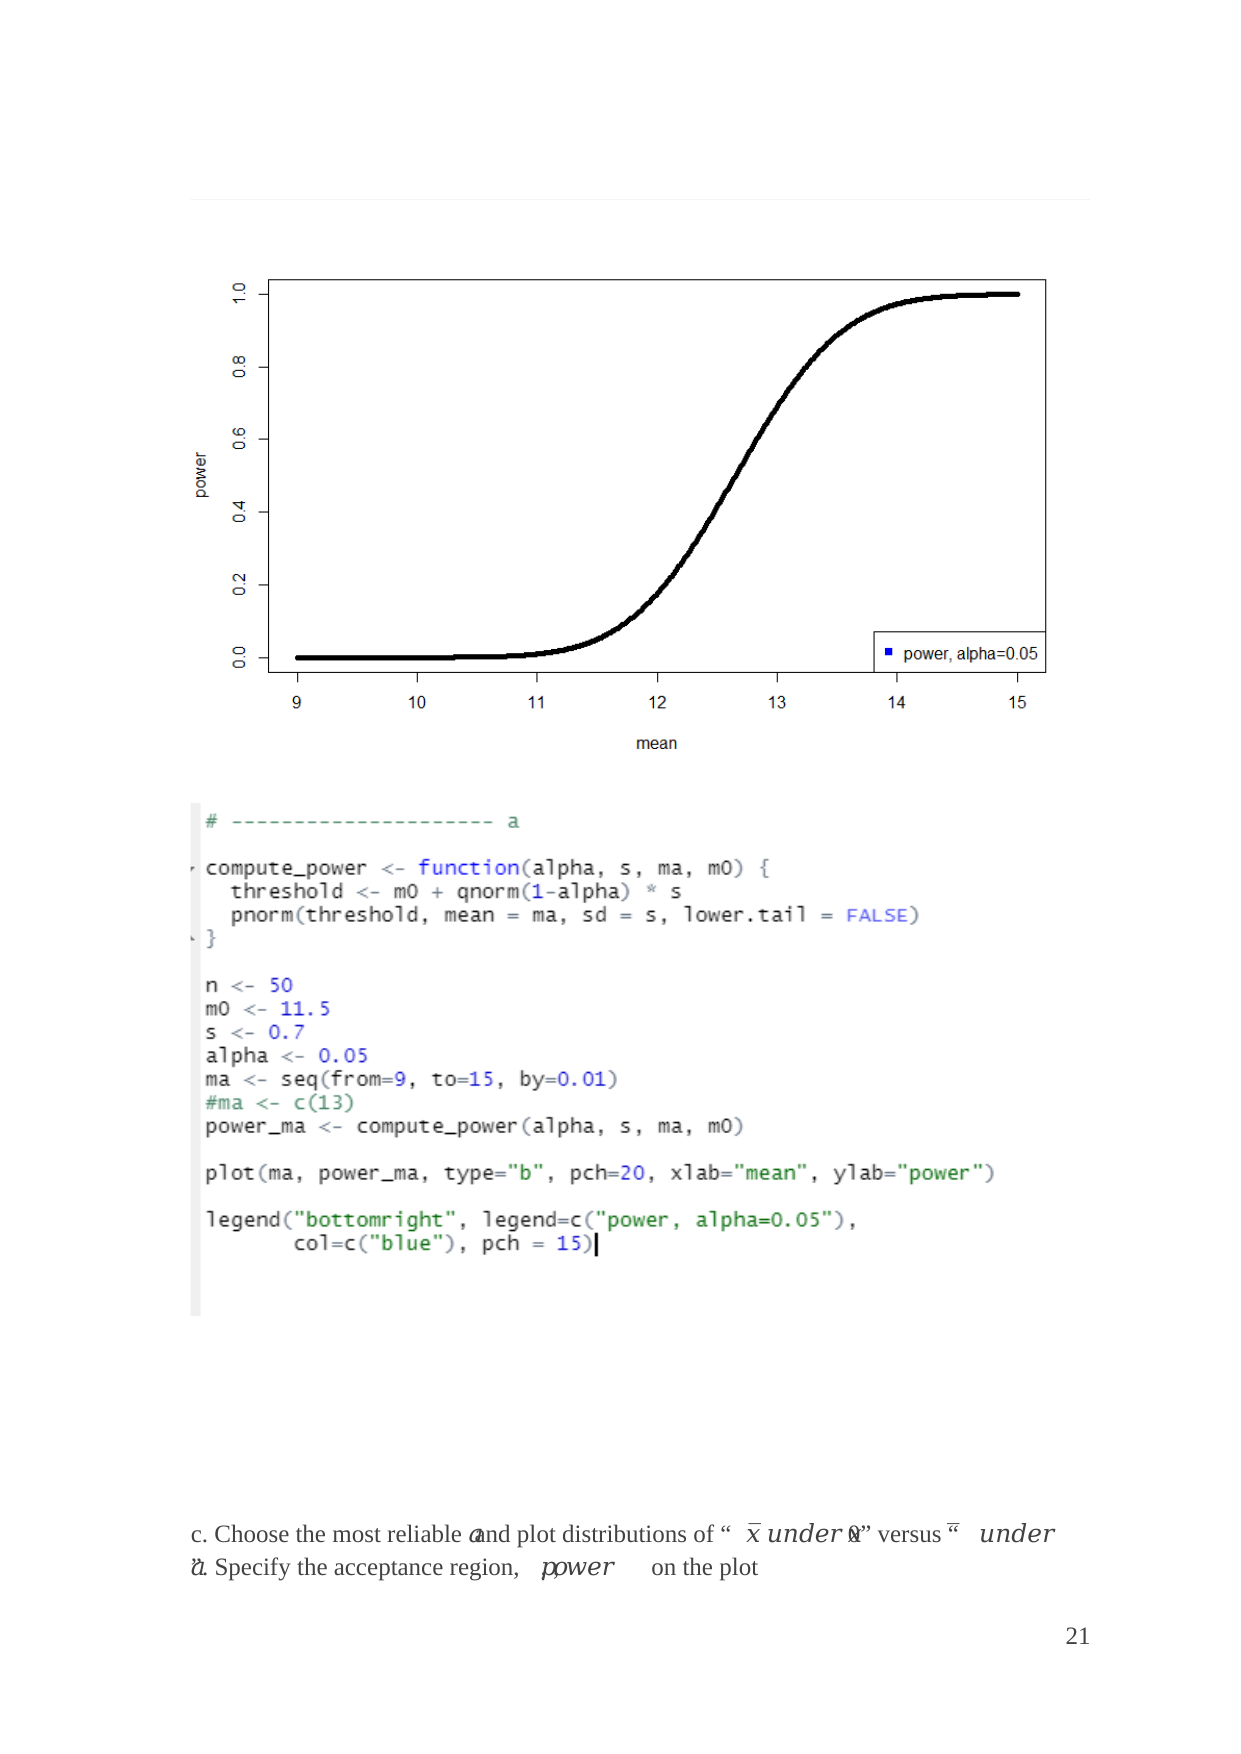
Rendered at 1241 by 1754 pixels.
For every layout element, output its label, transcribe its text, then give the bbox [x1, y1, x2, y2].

picture [190, 199, 1090, 774]
text c. Choose the most reliable 𝜇𝑎 and plot distributions of “𝑥̅ 𝑢𝑛𝑑𝑒𝑟 𝜇0” versus “𝑥̅ 𝑢𝑛𝑑𝑒𝑟 𝜇𝑎”. Specify the acceptance region, 𝛼, 𝛽, 𝑝𝑜𝑤𝑒𝑟 on the plot [191, 1519, 1090, 1581]
picture [190, 803, 1044, 1316]
